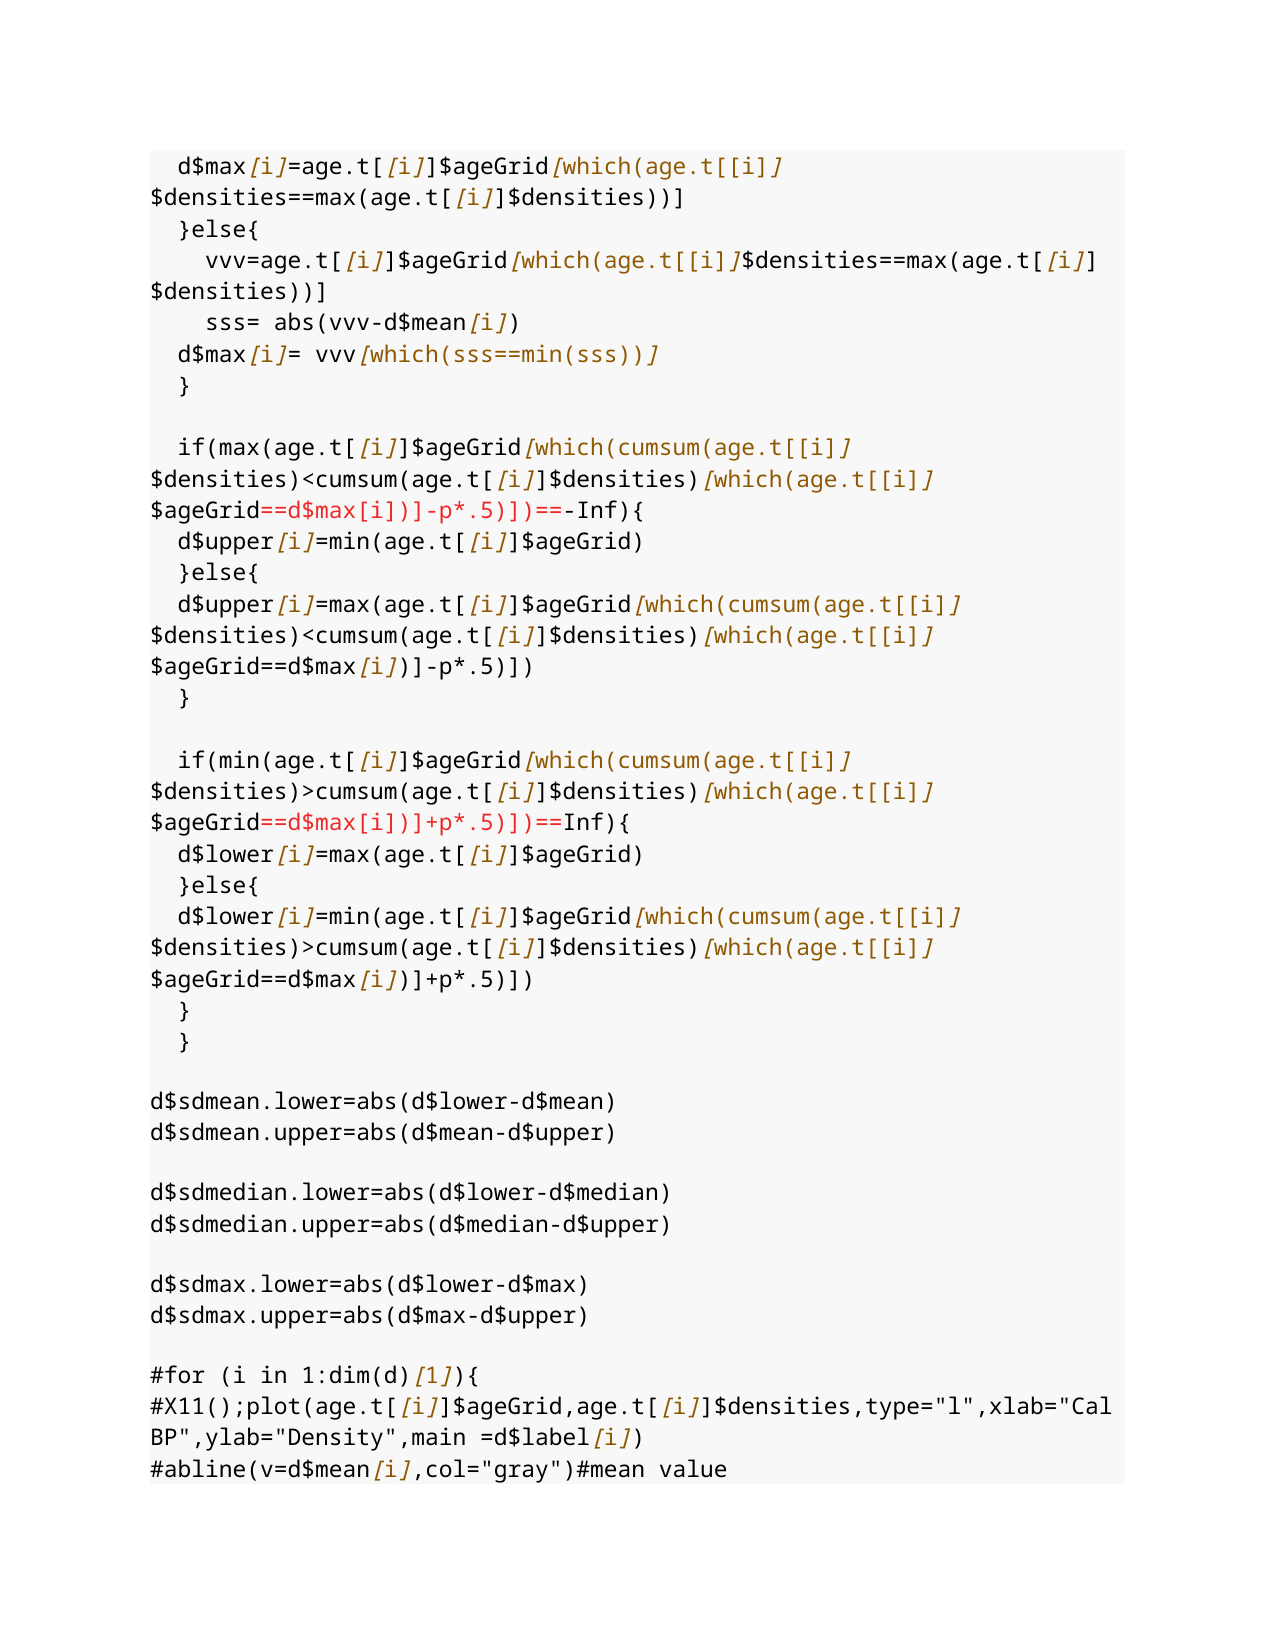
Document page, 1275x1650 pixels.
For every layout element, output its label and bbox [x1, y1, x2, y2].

text [150, 150, 1125, 1484]
